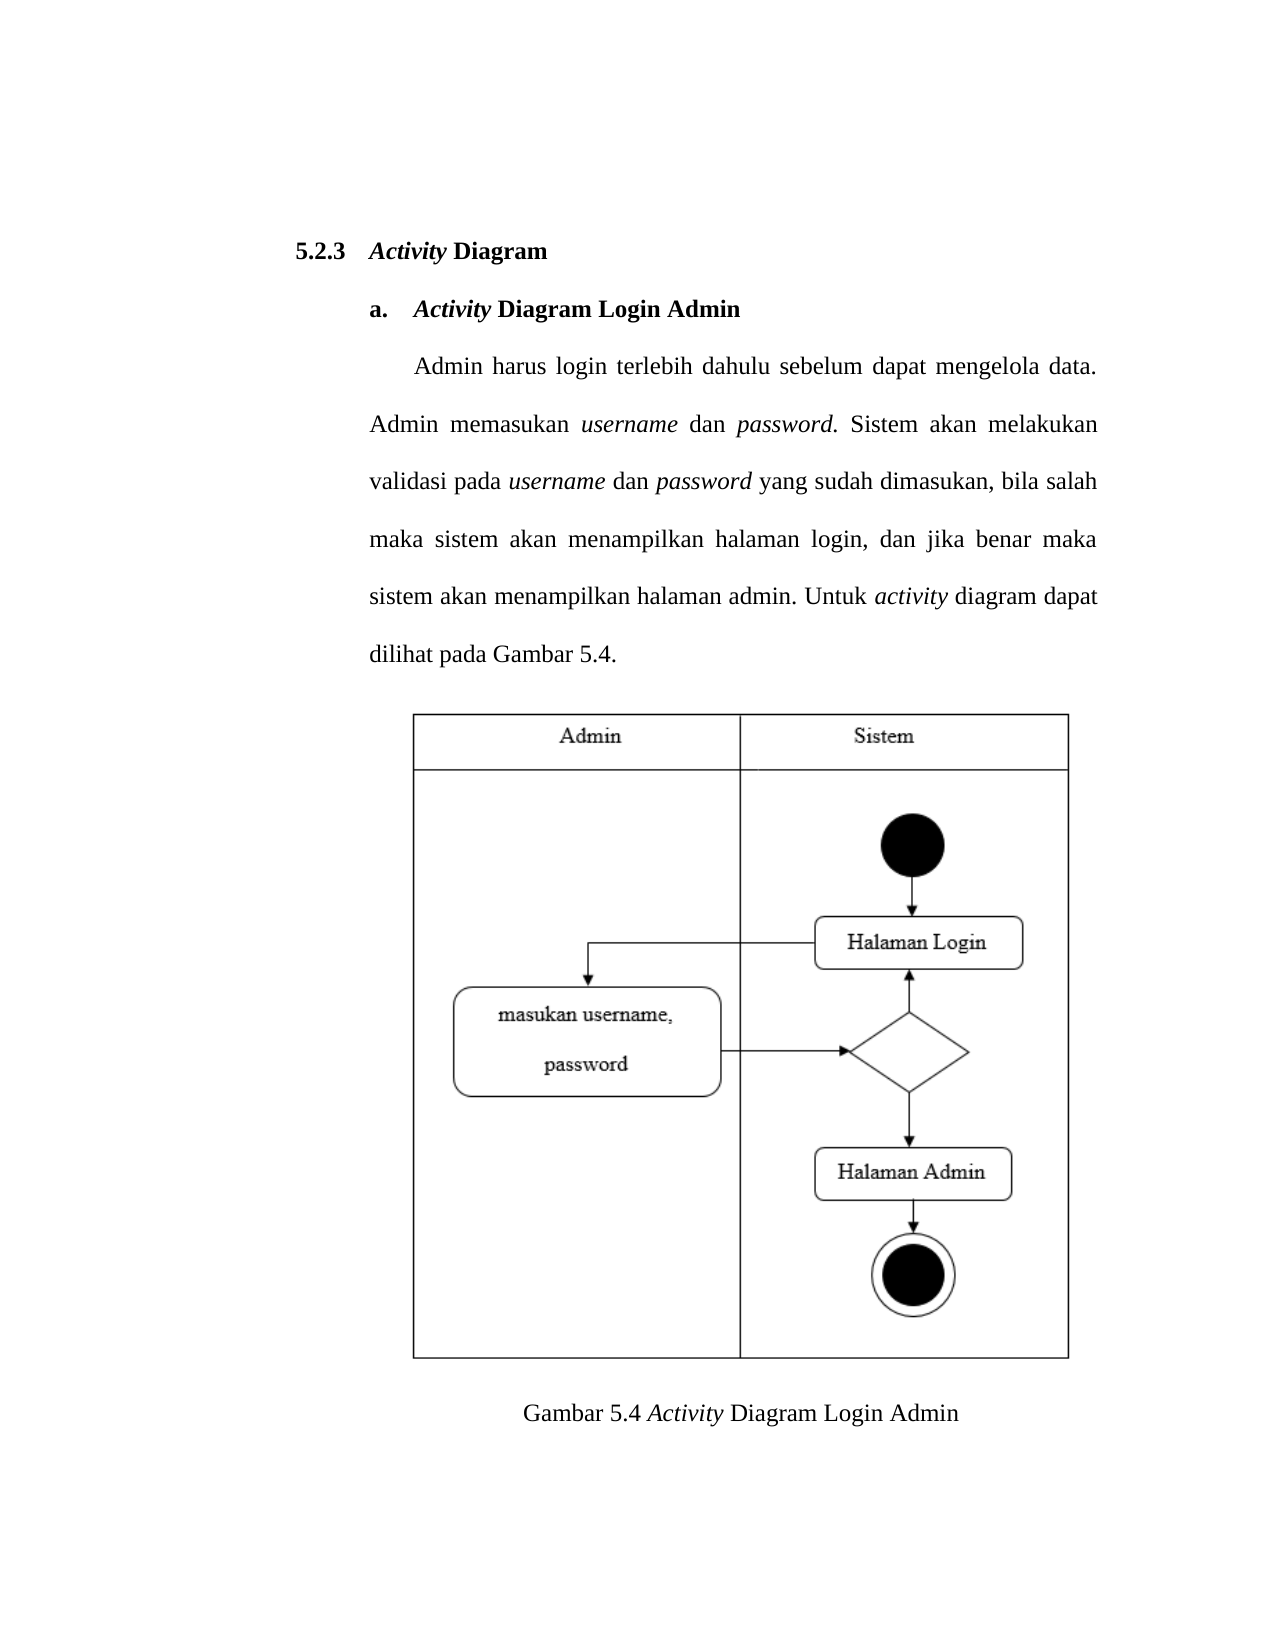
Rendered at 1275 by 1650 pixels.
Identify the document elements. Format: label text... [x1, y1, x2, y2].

picture [402, 696, 1079, 1370]
text Gambar 5.4 Activity Diagram Login Admin [369, 1398, 1098, 1426]
text a. Activity Diagram Login Admin [369, 294, 1098, 322]
text 5.2.3 Activity Diagram [295, 236, 1098, 265]
text Admin harus login terlebih dahulu sebelum dapat mengelola data. Admin memasukan username dan password. Sistem akan melakukan validasi pada username dan password yang sudah dimasukan, bila salah maka sistem akan menampilkan halaman login, dan jika benar maka sistem akan menampilkan halaman admin. Untuk activity diagram dapat dilihat pada Gambar 5.4. [369, 351, 1098, 667]
